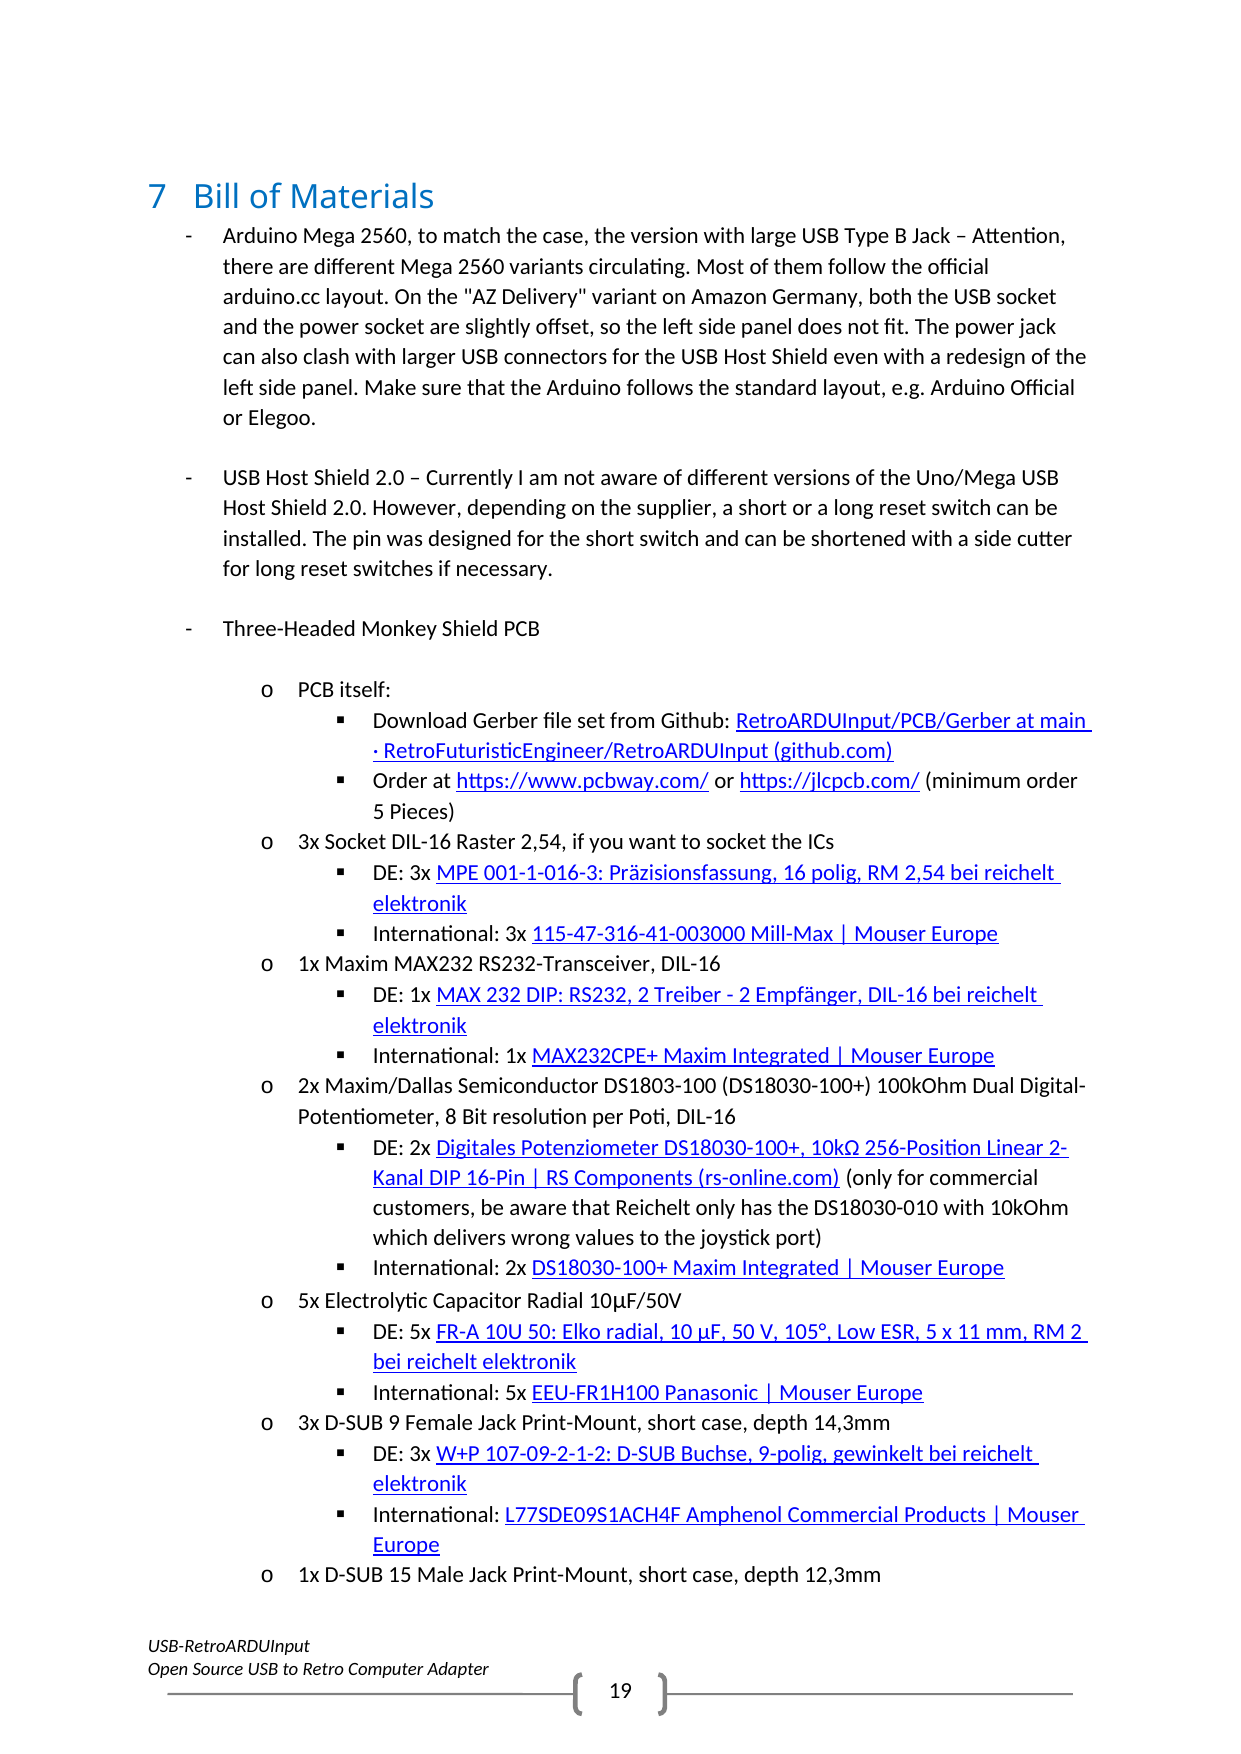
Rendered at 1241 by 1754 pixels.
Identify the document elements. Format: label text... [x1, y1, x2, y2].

list International: L77SDE09S1ACH4F Amphenol Commercial Products | Mouser Europe [335, 1500, 1093, 1558]
list International: 2x DS18030-100+ Maxim Integrated | Mouser Europe [335, 1253, 1093, 1282]
list 1x Maxim MAX232 RS232-Transceiver, DIL-16 [260, 949, 1093, 978]
list DE: 3x MPE 001-1-016-3: Präzisionsfassung, 16 polig, RM 2,54 bei reichelt elektronik [335, 858, 1093, 917]
list 2x Maxim/Dallas Semiconductor DS1803-100 (DS18030-100+) 100kOhm Dual Digital-Potentiometer, 8 Bit resolution per Poti, DIL-16 [260, 1071, 1093, 1131]
list Three-Headed Monkey Shield PCB [185, 614, 1093, 642]
list USB Host Shield 2.0 – Currently I am not aware of different versions of the Uno/Mega USB Host Shield 2.0. However, depending on the supplier, a short or a long reset switch can be installed. The pin was designed for the short switch and can be shortened with a side cutter for long reset switches if necessary. [185, 463, 1093, 582]
subtitle Bill of Materials [148, 173, 1093, 218]
list DE: 2x Digitales Potenziometer DS18030-100+, 10kΩ 256-Position Linear 2-Kanal DIP 16-Pin | RS Components (rs-online.com) (only for commercial customers, be aware that Reichelt only has the DS18030-010 with 10kOhm which delivers wrong values to the joystick port) [335, 1133, 1093, 1251]
list 5x Electrolytic Capacitor Radial 10μF/50V [260, 1284, 1093, 1315]
list PCB itself: [260, 675, 1093, 704]
list 3x Socket DIL-16 Raster 2,54, if you want to socket the ICs [260, 827, 1093, 856]
list 3x D-SUB 9 Female Jack Print-Mount, short case, depth 14,3mm [260, 1408, 1093, 1437]
list Arduino Mega 2560, to match the case, the version with large USB Type B Jack – Attention, there are different Mega 2560 variants circulating. Most of them follow the official arduino.cc layout. On the "AZ Delivery" variant on Amazon Germany, both the USB socket and the power socket are slightly offset, so the left side panel does not fit. The power jack can also clash with larger USB connectors for the USB Host Shield even with a redesign of the left side panel. Make sure that the Arduino follows the standard layout, e.g. Arduino Official or Elegoo. [185, 222, 1093, 431]
list DE: 3x W+P 107-09-2-1-2: D-SUB Buchse, 9-polig, gewinkelt bei reichelt elektronik [335, 1439, 1093, 1498]
list International: 5x EEU-FR1H100 Panasonic | Mouser Europe [335, 1378, 1093, 1406]
list Order at https://www.pcbway.com/ or https://jlcpcb.com/ (minimum order 5 Pieces) [335, 767, 1093, 825]
list DE: 5x FR-A 10U 50: Elko radial, 10 µF, 50 V, 105°, Low ESR, 5 x 11 mm, RM 2 bei reichelt elektronik [335, 1317, 1093, 1376]
list 1x D-SUB 15 Male Jack Print-Mount, short case, depth 12,3mm [260, 1560, 1093, 1589]
list Download Gerber file set from Github: RetroARDUInput/PCB/Gerber at main · RetroFuturisticEngineer/RetroARDUInput (github.com) [335, 706, 1093, 764]
list International: 3x 115-47-316-41-003000 Mill-Max | Mouser Europe [335, 919, 1093, 947]
list International: 1x MAX232CPE+ Maxim Integrated | Mouser Europe [335, 1041, 1093, 1069]
list DE: 1x MAX 232 DIP: RS232, 2 Treiber - 2 Empfänger, DIL-16 bei reichelt elektronik [335, 981, 1093, 1039]
